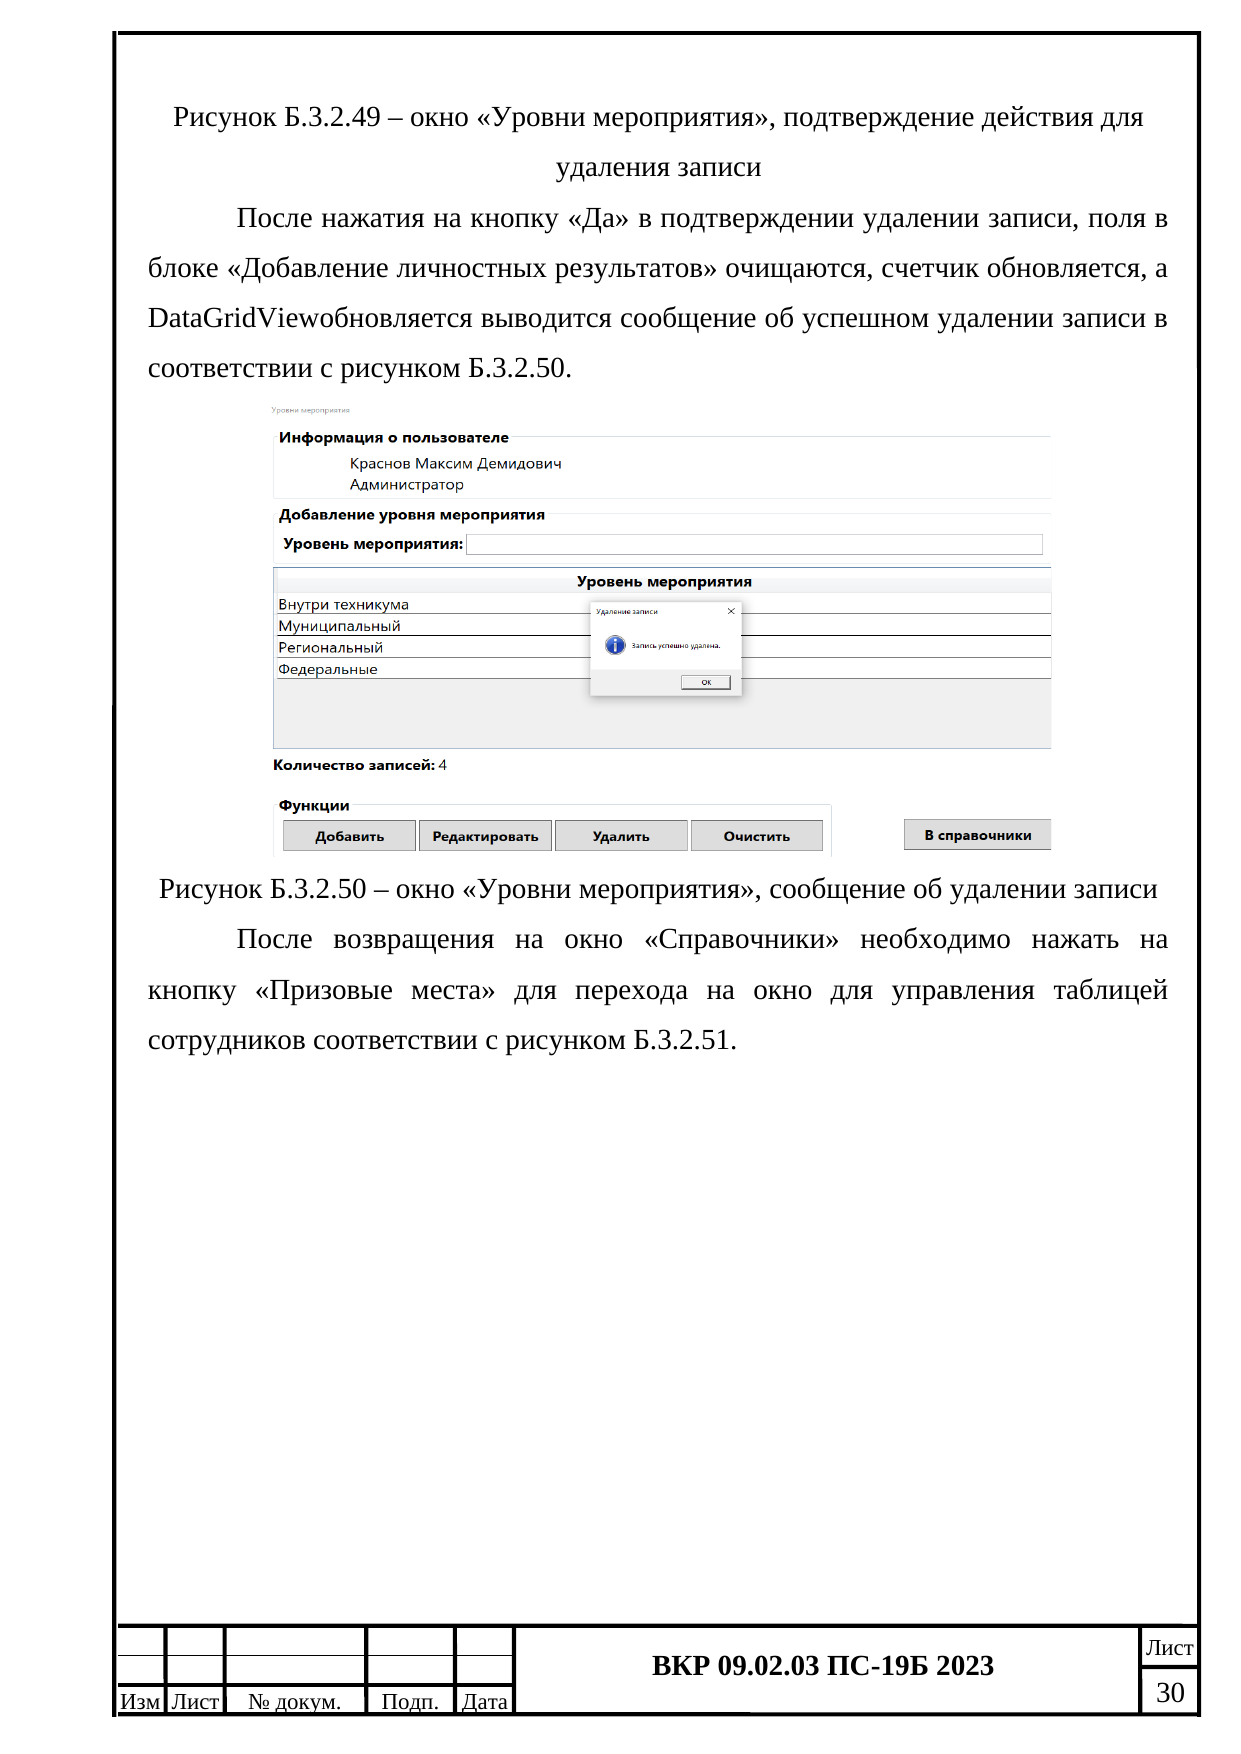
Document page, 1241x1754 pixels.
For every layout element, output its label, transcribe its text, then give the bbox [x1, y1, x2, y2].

text После нажатия на кнопку «Да» в подтверждении удалении записи, поля в блоке «Добавление личностных результатов» очищаются, счетчик обновляется, а DataGridViewобновляется выводится сообщение об успешном удалении записи в соответствии с рисунком Б.3.2.50. [148, 200, 1169, 384]
picture [266, 401, 1052, 857]
text Рисунок Б.3.2.49 – окно «Уровни мероприятия», подтверждение действия для удаления записи [148, 99, 1169, 183]
text После возвращения на окно «Справочники» необходимо нажать на кнопку «Призовые места» для перехода на окно для управления таблицей сотрудников соответствии с рисунком Б.3.2.51. [148, 921, 1169, 1056]
text Рисунок Б.3.2.50 – окно «Уровни мероприятия», сообщение об удалении записи [148, 871, 1169, 905]
